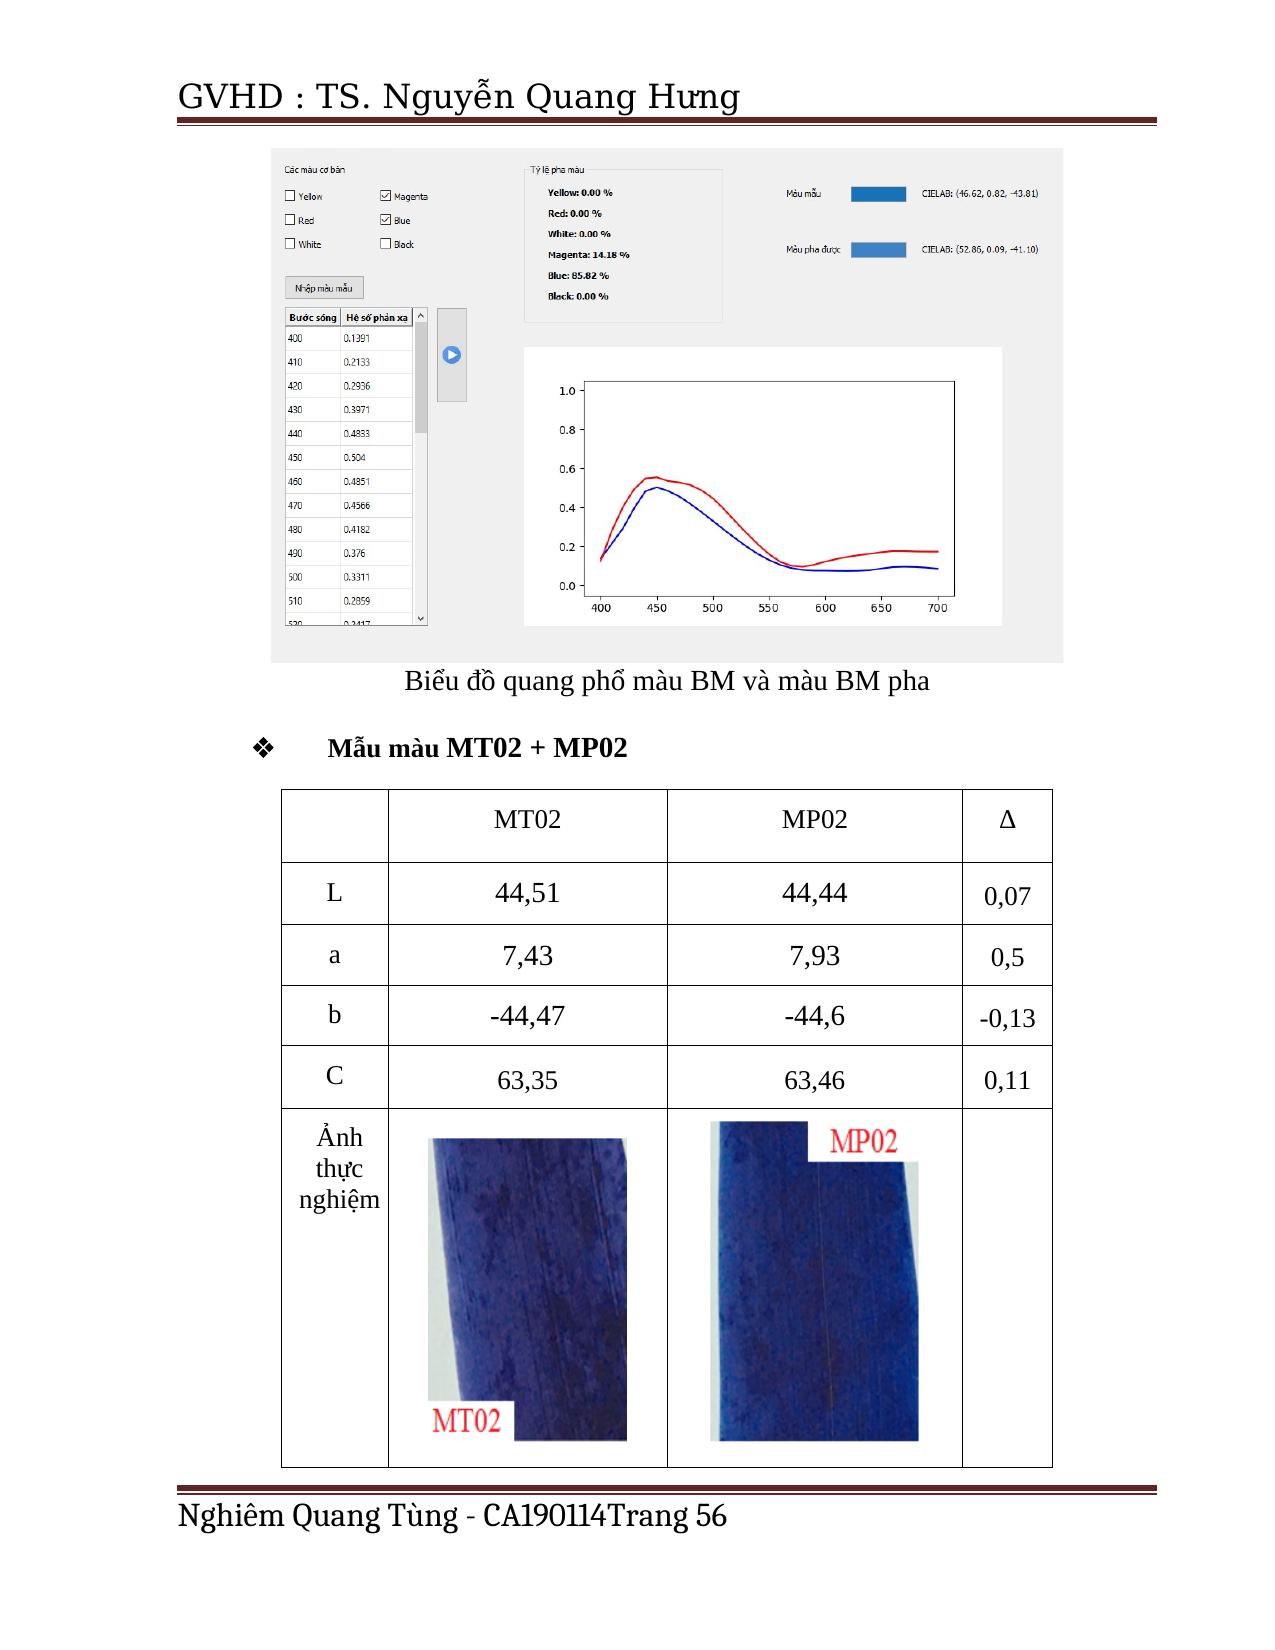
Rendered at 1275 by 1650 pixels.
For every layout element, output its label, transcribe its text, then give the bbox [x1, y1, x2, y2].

table_header MT02 [389, 790, 667, 862]
list Mẫu màu MT02 + MP02 [177, 730, 1157, 763]
table_cell [963, 1109, 1052, 1467]
table_cell [389, 1109, 667, 1467]
table_cell Ảnh thực nghiệm [282, 1109, 388, 1467]
table_cell 63,35 [389, 1046, 667, 1107]
table_cell 0,5 [963, 925, 1052, 985]
picture [710, 1121, 919, 1443]
picture [428, 1137, 627, 1443]
table_cell 63,46 [668, 1046, 962, 1107]
table_cell L [282, 863, 388, 924]
text Biểu đồ quang phổ màu BM và màu BM pha [177, 663, 1157, 696]
table_cell C [282, 1046, 388, 1107]
table_header MP02 [668, 790, 962, 862]
table_cell -44,47 [389, 986, 667, 1045]
table_header Δ [963, 790, 1052, 862]
table_cell -0,13 [963, 986, 1052, 1045]
table_cell 44,44 [668, 863, 962, 924]
table_cell 7,93 [668, 925, 962, 985]
table_cell b [282, 986, 388, 1045]
table_cell -44,6 [668, 986, 962, 1045]
table_cell a [282, 925, 388, 985]
table_cell 0,11 [963, 1046, 1052, 1107]
table_cell 44,51 [389, 863, 667, 924]
table_cell 0,07 [963, 863, 1052, 924]
table_header [282, 790, 388, 862]
table_cell 7,43 [389, 925, 667, 985]
table_cell [668, 1109, 962, 1467]
picture [270, 147, 1064, 663]
